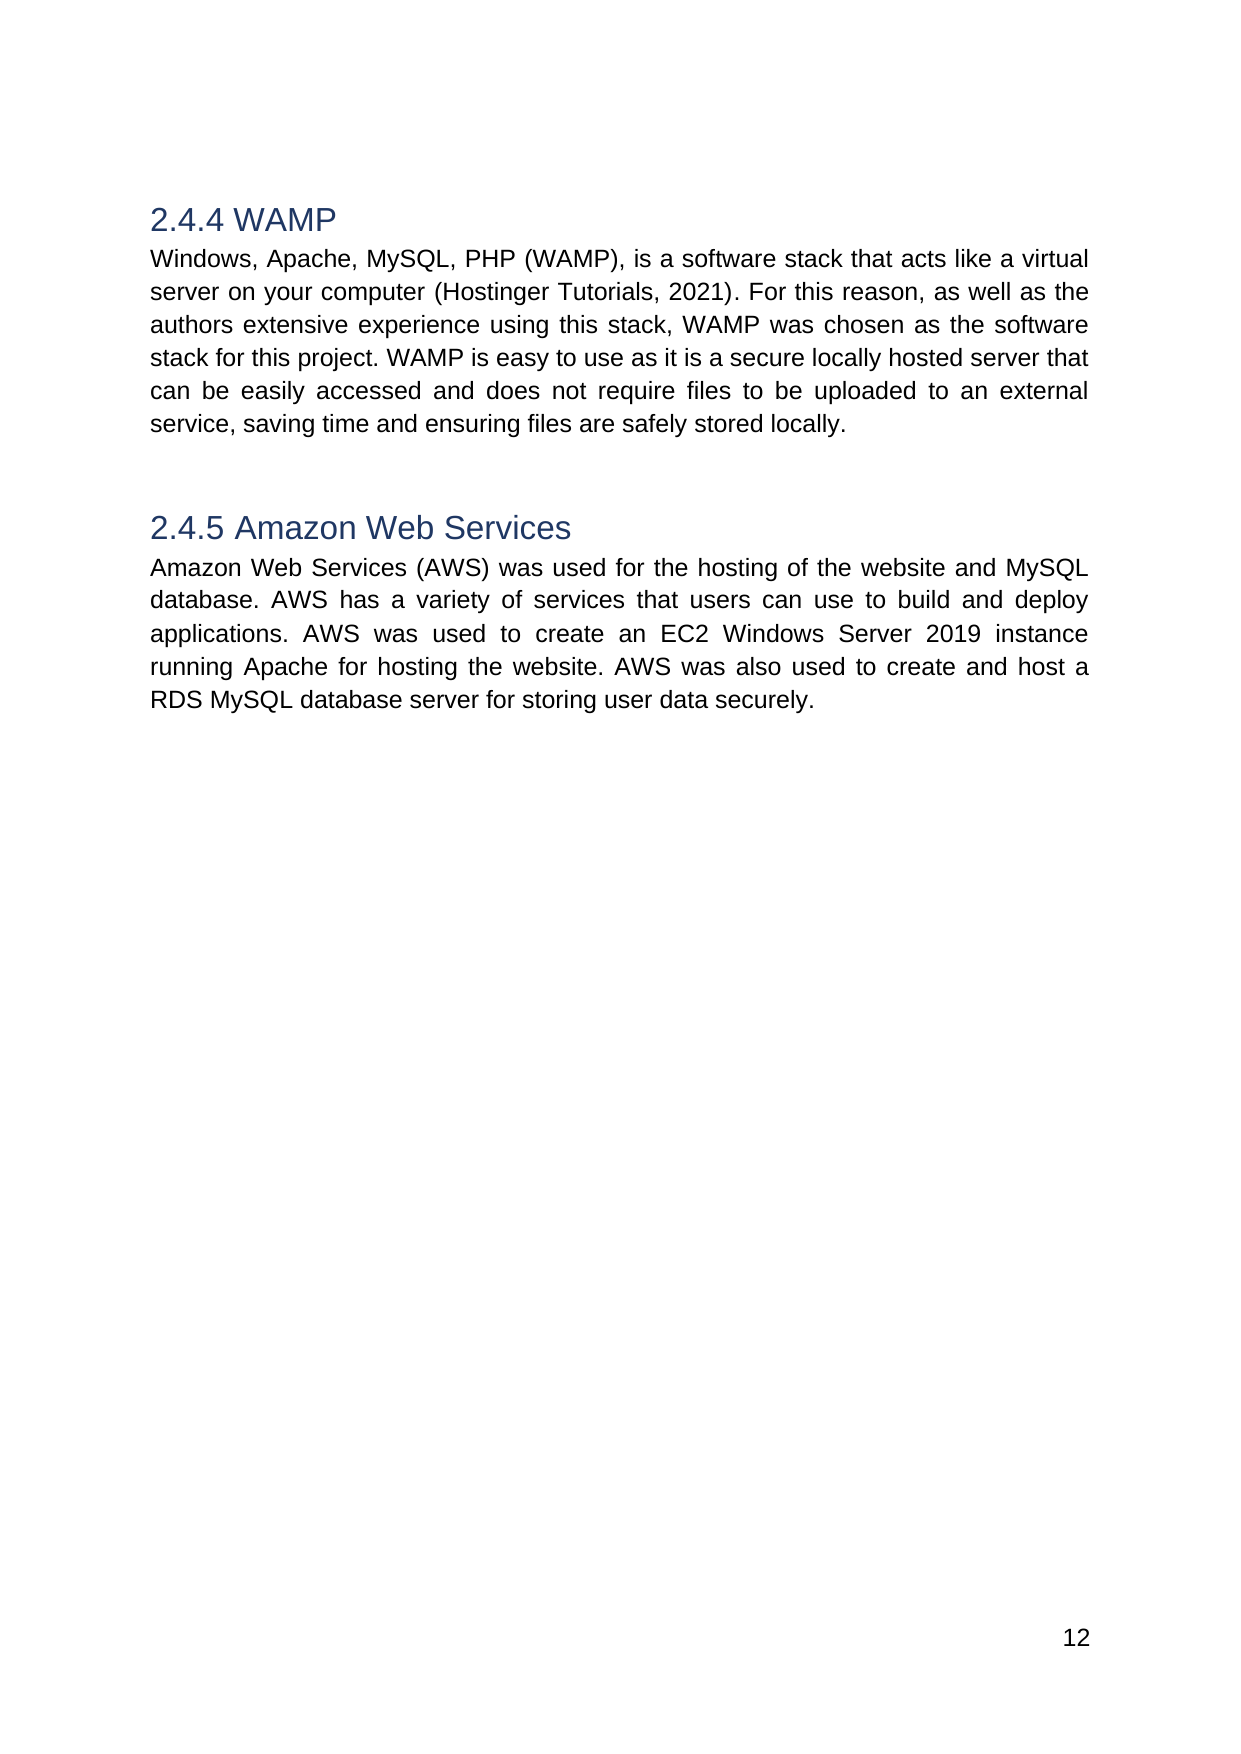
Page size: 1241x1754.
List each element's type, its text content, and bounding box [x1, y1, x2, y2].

subtitle Amazon Web Services [150, 508, 1090, 547]
text Windows, Apache, MySQL, PHP (WAMP), is a software stack that acts like a virtual server on your computer. For this reason, as well as the authors extensive experience using this stack, WAMP was chosen as the software stack for this project. WAMP is easy to use as it is a secure locally hosted server that can be easily accessed and does not require files to be uploaded to an external service, saving time and ensuring files are safely stored locally. [150, 244, 1090, 438]
subtitle 2.4.4 WAMP [150, 200, 1090, 238]
text Amazon Web Services (AWS) was used for the hosting of the website and MySQL database. AWS has a variety of services that users can use to build and deploy applications. AWS was used to create an EC2 Windows Server 2019 instance running Apache for hosting the website. AWS was also used to create and host a RDS MySQL database server for storing user data securely. [150, 552, 1090, 713]
